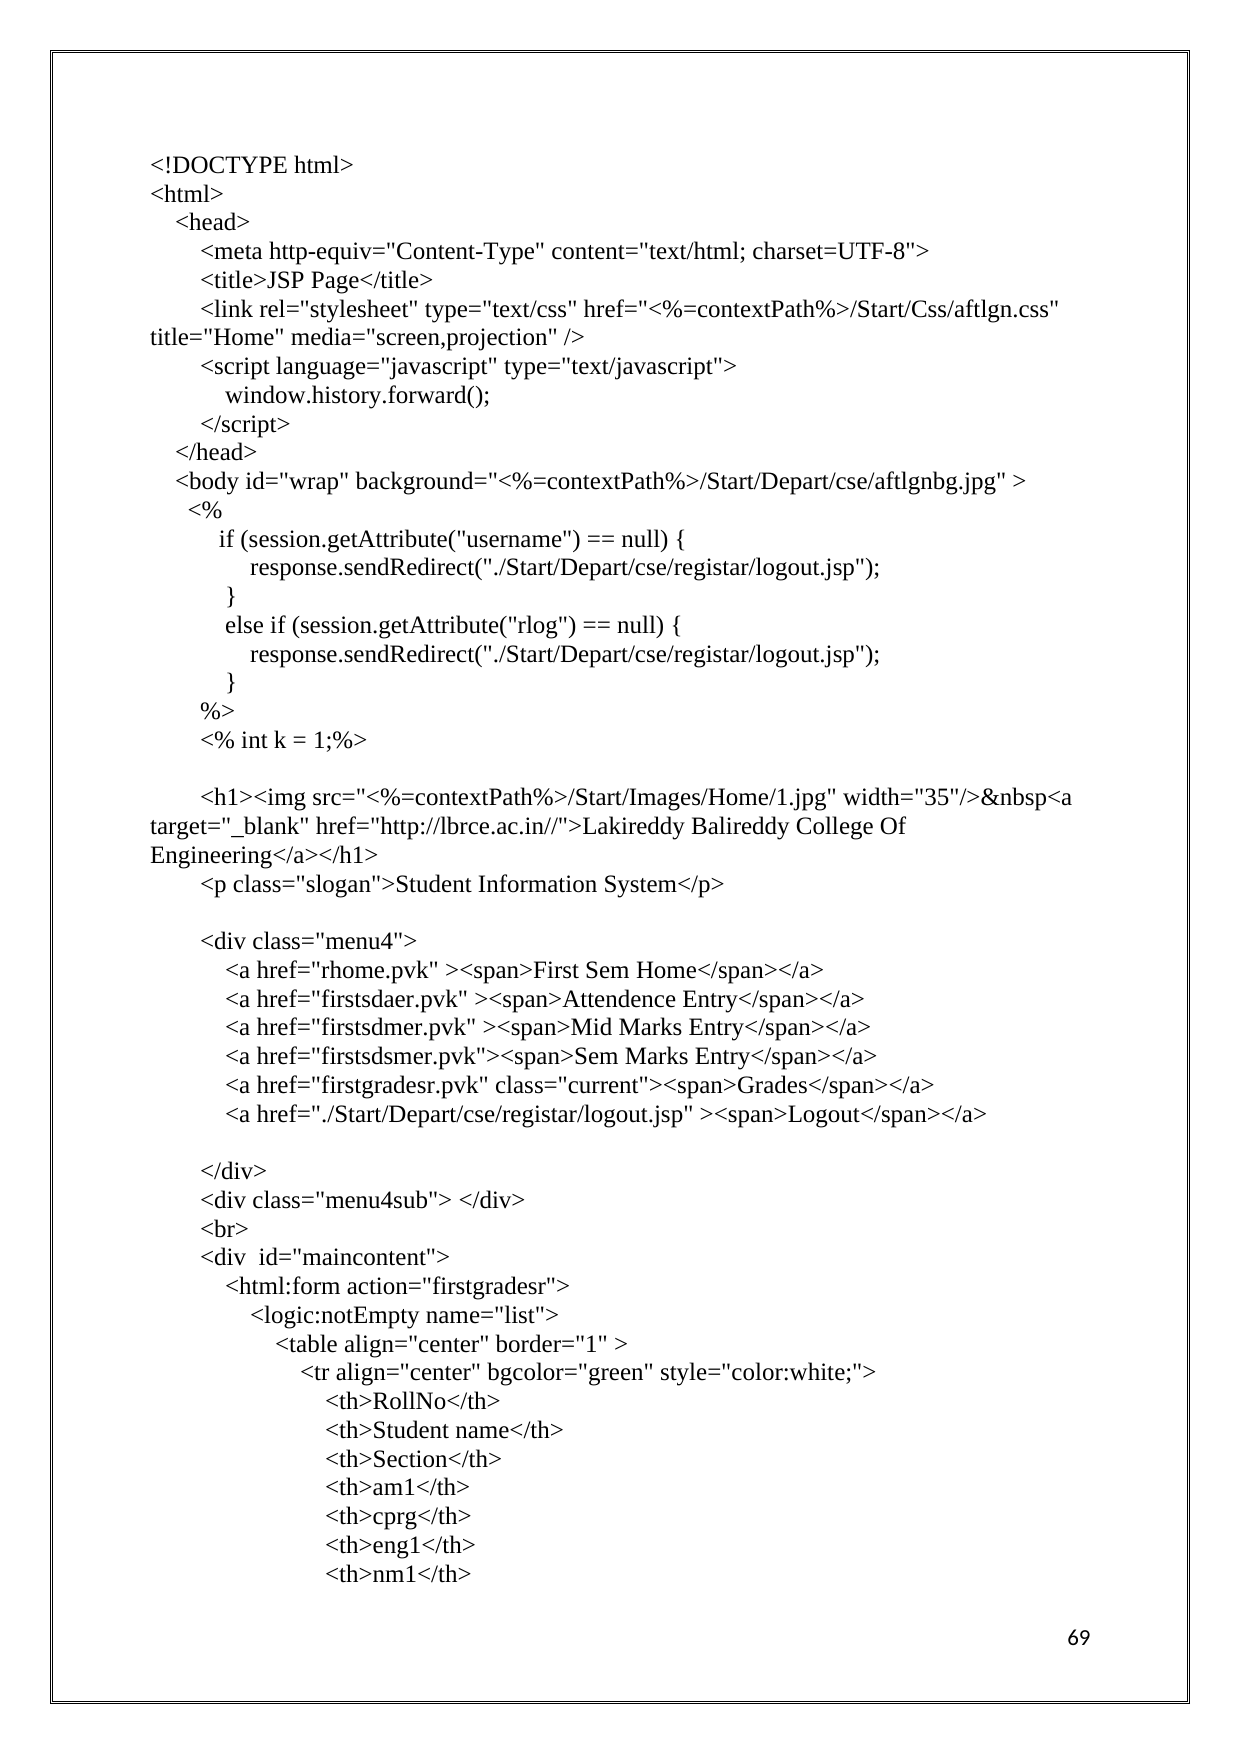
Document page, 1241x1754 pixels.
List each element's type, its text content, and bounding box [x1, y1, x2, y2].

text window.history.forward(); [150, 380, 1090, 409]
text <h1><img src="<%=contextPath%>/Start/Images/Home/1.jpg" width="35"/>&nbsp<a target="_blank" href="http://lbrce.ac.in//">Lakireddy Balireddy College Of Engineering</a></h1> [150, 782, 1090, 869]
text <th>eng1</th> [150, 1530, 1090, 1559]
text <% [150, 495, 1090, 524]
text response.sendRedirect("./Start/Depart/cse/registar/logout.jsp"); [150, 639, 1090, 667]
text <a href="./Start/Depart/cse/registar/logout.jsp" ><span>Logout</span></a> [150, 1099, 1090, 1127]
text <tr align="center" bgcolor="green" style="color:white;"> [150, 1357, 1090, 1386]
text </div> [150, 1156, 1090, 1185]
text </script> [150, 409, 1090, 437]
text <div class="menu4sub"> </div> [150, 1185, 1090, 1214]
text <title>JSP Page</title> [150, 265, 1090, 294]
text <html> [150, 179, 1090, 207]
text <link rel="stylesheet" type="text/css" href="<%=contextPath%>/Start/Css/aftlgn.css" title="Home" media="screen,projection" /> [150, 294, 1090, 351]
text if (session.getAttribute("username") == null) { [150, 524, 1090, 552]
text <a href="firstsdaer.pvk" ><span>Attendence Entry</span></a> [150, 984, 1090, 1012]
text <meta http-equiv="Content-Type" content="text/html; charset=UTF-8"> [150, 236, 1090, 265]
text <a href="firstgradesr.pvk" class="current"><span>Grades</span></a> [150, 1070, 1090, 1099]
text <table align="center" border="1" > [150, 1329, 1090, 1357]
text <th>Section</th> [150, 1444, 1090, 1472]
text <!DOCTYPE html> [150, 150, 1090, 179]
text <html:form action="firstgradesr"> [150, 1271, 1090, 1300]
text <p class="slogan">Student Information System</p> [150, 869, 1090, 897]
text <th>nm1</th> [150, 1559, 1090, 1587]
text response.sendRedirect("./Start/Depart/cse/registar/logout.jsp"); [150, 552, 1090, 581]
text else if (session.getAttribute("rlog") == null) { [150, 610, 1090, 639]
text <% int k = 1;%> [150, 725, 1090, 754]
text %> [150, 696, 1090, 725]
text <head> [150, 207, 1090, 236]
text <body id="wrap" background="<%=contextPath%>/Start/Depart/cse/aftlgnbg.jpg" > [150, 466, 1090, 495]
text <a href="firstsdsmer.pvk"><span>Sem Marks Entry</span></a> [150, 1041, 1090, 1070]
text <a href="firstsdmer.pvk" ><span>Mid Marks Entry</span></a> [150, 1012, 1090, 1041]
text <th>RollNo</th> [150, 1386, 1090, 1415]
text </head> [150, 437, 1090, 466]
text <th>am1</th> [150, 1472, 1090, 1501]
text <a href="rhome.pvk" ><span>First Sem Home</span></a> [150, 955, 1090, 984]
text <th>cprg</th> [150, 1501, 1090, 1530]
text <div class="menu4"> [150, 926, 1090, 955]
text <logic:notEmpty name="list"> [150, 1300, 1090, 1329]
text } [150, 581, 1090, 610]
text <br> [150, 1214, 1090, 1242]
text <th>Student name</th> [150, 1415, 1090, 1444]
text <div id="maincontent"> [150, 1242, 1090, 1271]
text <script language="javascript" type="text/javascript"> [150, 351, 1090, 380]
text } [150, 667, 1090, 696]
